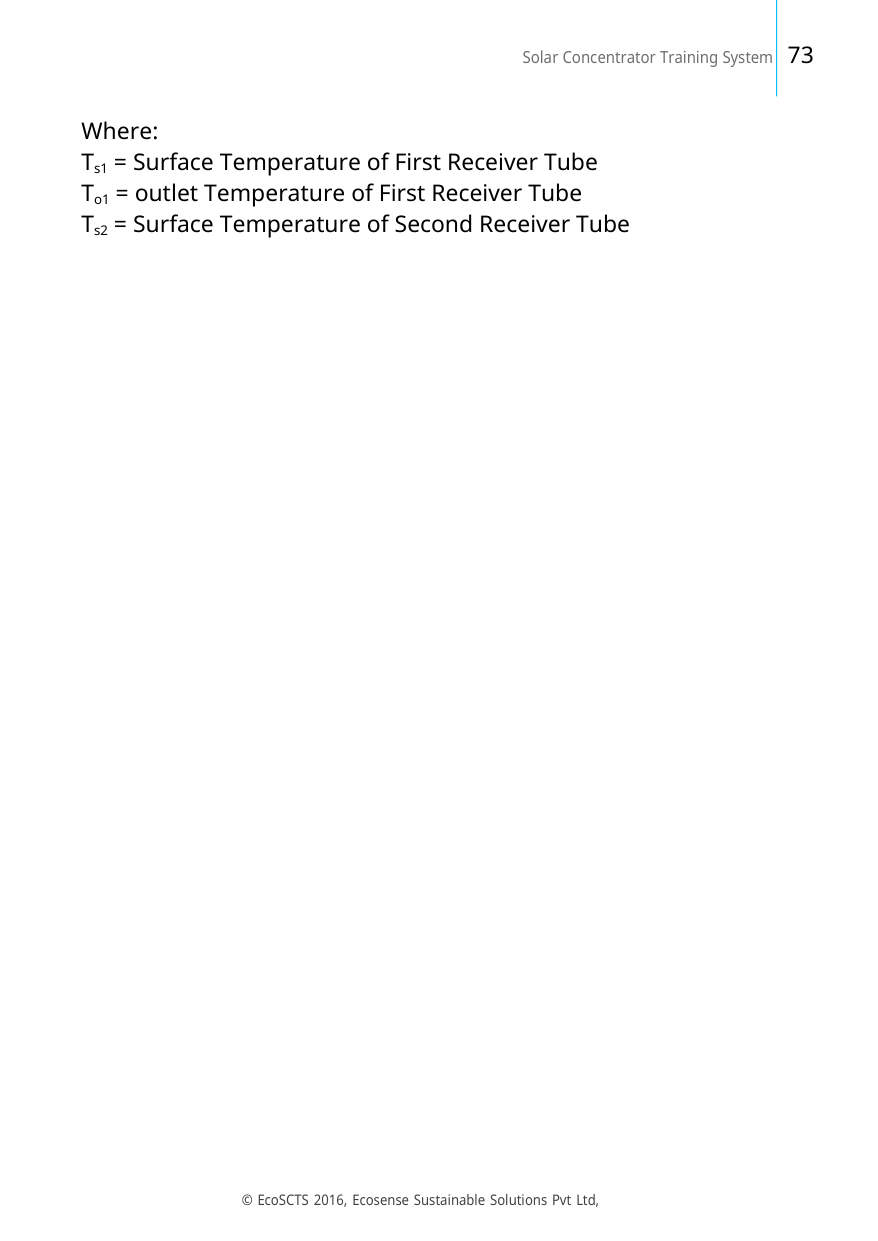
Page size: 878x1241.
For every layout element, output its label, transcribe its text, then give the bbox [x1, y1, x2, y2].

text Ts2 = Surface Temperature of Second Receiver Tube [81, 208, 800, 239]
text To1 = outlet Temperature of First Receiver Tube [81, 177, 800, 208]
text Ts1 = Surface Temperature of First Receiver Tube [81, 146, 800, 177]
text Where: [81, 114, 800, 146]
